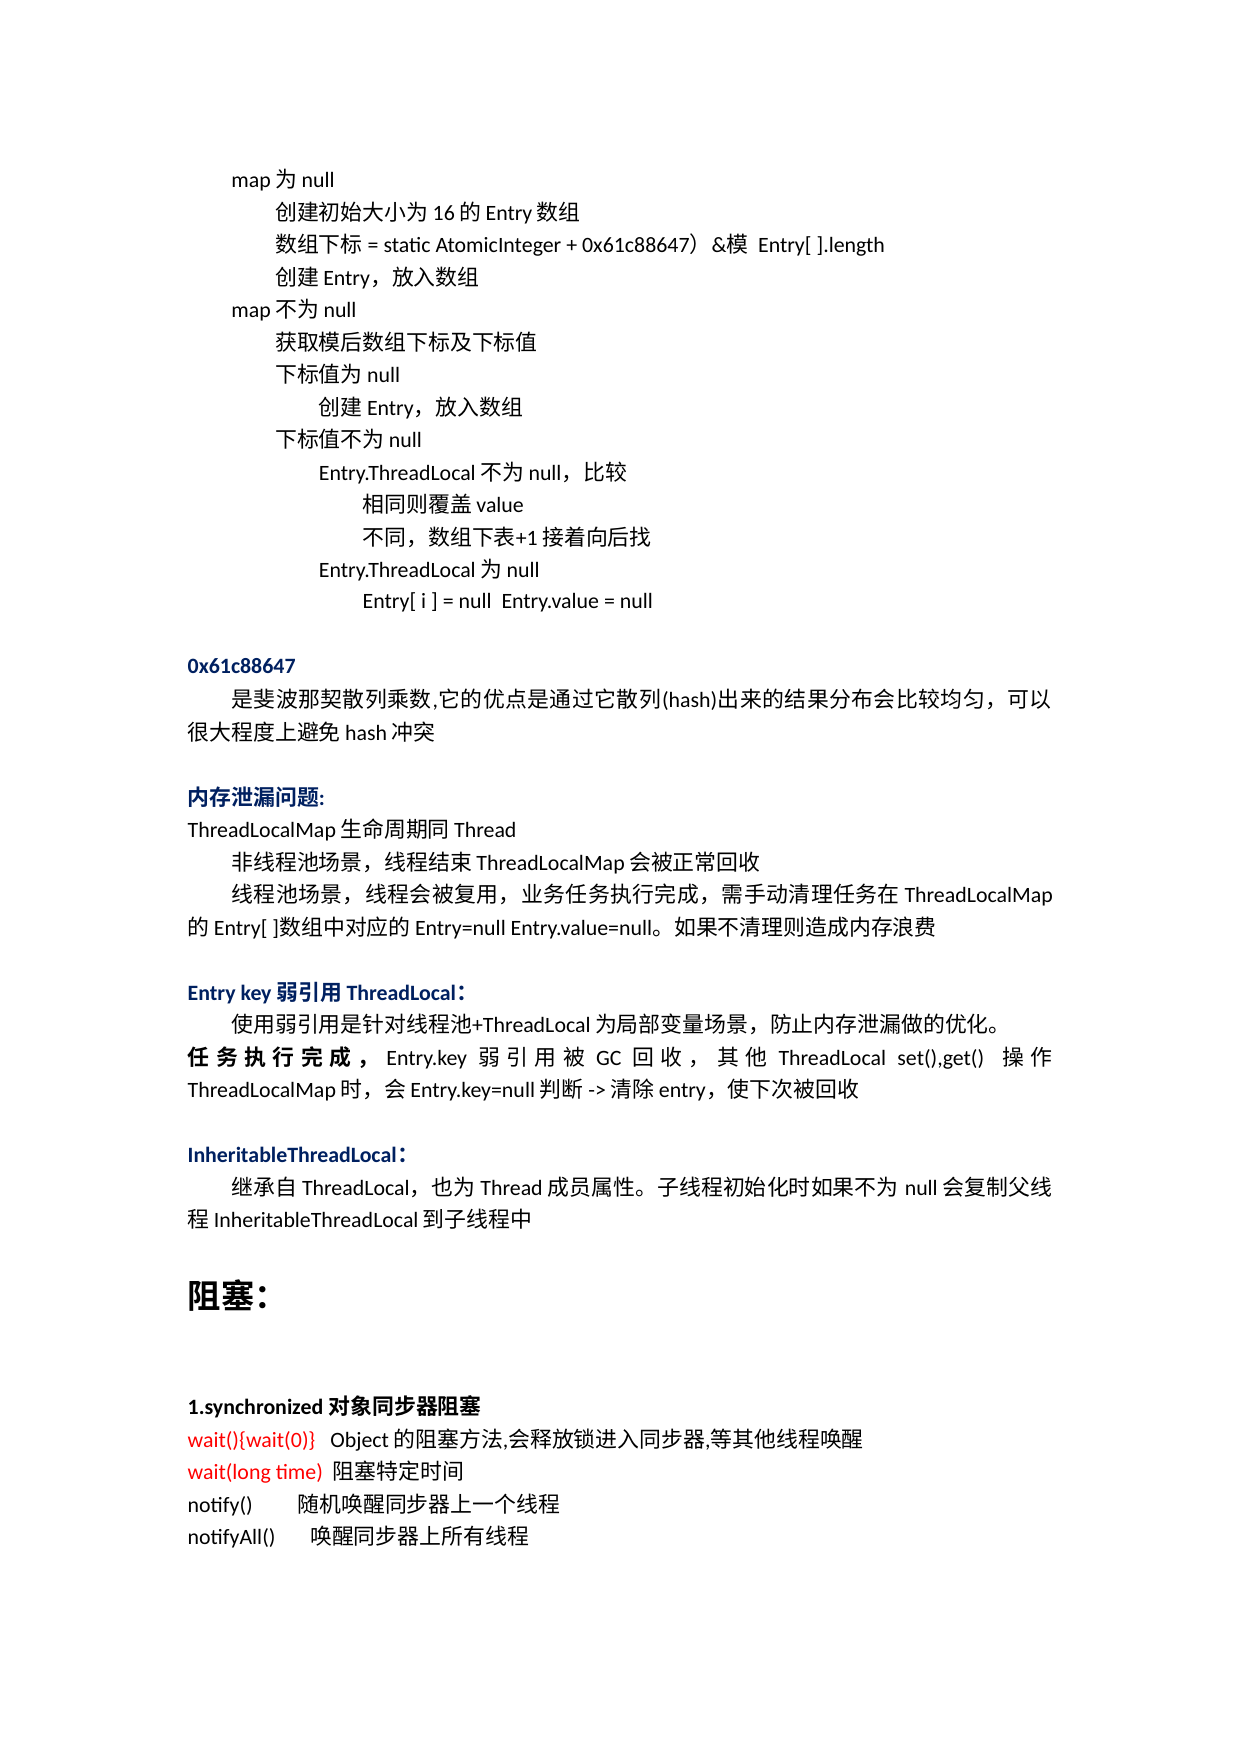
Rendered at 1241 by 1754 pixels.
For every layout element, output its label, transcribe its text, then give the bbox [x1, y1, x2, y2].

text InheritableThreadLocal： [187, 1137, 1053, 1169]
text 1.synchronized 对象同步器阻塞 [187, 1389, 1053, 1421]
subtitle 阻塞： [187, 1262, 1053, 1327]
text wait(long time) 阻塞特定时间 [187, 1454, 1053, 1486]
text map为null [187, 162, 1053, 194]
text Entry[ i ] = null Entry.value = null [319, 584, 1053, 617]
text 使用弱引用是针对线程池+ThreadLocal为局部变量场景，防止内存泄漏做的优化。 [187, 1007, 1053, 1039]
text ThreadLocalMap生命周期同Thread [187, 812, 1053, 844]
text 创建初始大小为16的Entry数组 [231, 194, 1053, 227]
text 创建Entry，放入数组 [231, 259, 1053, 292]
text 是斐波那契散列乘数,它的优点是通过它散列(hash)出来的结果分布会比较均匀，可以很大程度上避免hash冲突 [187, 682, 1053, 747]
text 线程池场景，线程会被复用，业务任务执行完成，需手动清理任务在ThreadLocalMap的Entry[ ]数组中对应的Entry=null Entry.value=null。如果不清理则造成内存浪费 [187, 877, 1053, 942]
text notify() 随机唤醒同步器上一个线程 [187, 1486, 1053, 1519]
text Entry.ThreadLocal不为null，比较 [275, 454, 1053, 487]
text 0x61c88647 [187, 649, 1053, 682]
text 相同则覆盖value [319, 487, 1053, 519]
text 内存泄漏问题: [187, 779, 1053, 812]
text 非线程池场景，线程结束ThreadLocalMap会被正常回收 [187, 844, 1053, 877]
text wait(){wait(0)} Object的阻塞方法,会释放锁进入同步器,等其他线程唤醒 [187, 1421, 1053, 1454]
text notifyAll() 唤醒同步器上所有线程 [187, 1519, 1053, 1551]
text 继承自ThreadLocal，也为Thread成员属性。子线程初始化时如果不为null会复制父线程InheritableThreadLocal到子线程中 [187, 1169, 1053, 1234]
text 获取模后数组下标及下标值 [231, 324, 1053, 357]
text 创建Entry，放入数组 [275, 389, 1053, 422]
text map不为null [187, 292, 1053, 324]
text Entry key 弱引用ThreadLocal： [187, 974, 1053, 1007]
text 数组下标 = static AtomicInteger + 0x61c88647）&模 Entry[ ].length [231, 227, 1053, 259]
text 任务执行完成，Entry.key弱引用被GC回收，其他ThreadLocal set(),get() 操作ThreadLocalMap时，会Entry.key=null判断 -> 清除entry，使下次被回收 [187, 1039, 1053, 1104]
text 下标值不为null [231, 422, 1053, 454]
text Entry.ThreadLocal为null [275, 552, 1053, 584]
text 下标值为null [231, 357, 1053, 389]
text 不同，数组下表+1接着向后找 [319, 519, 1053, 552]
